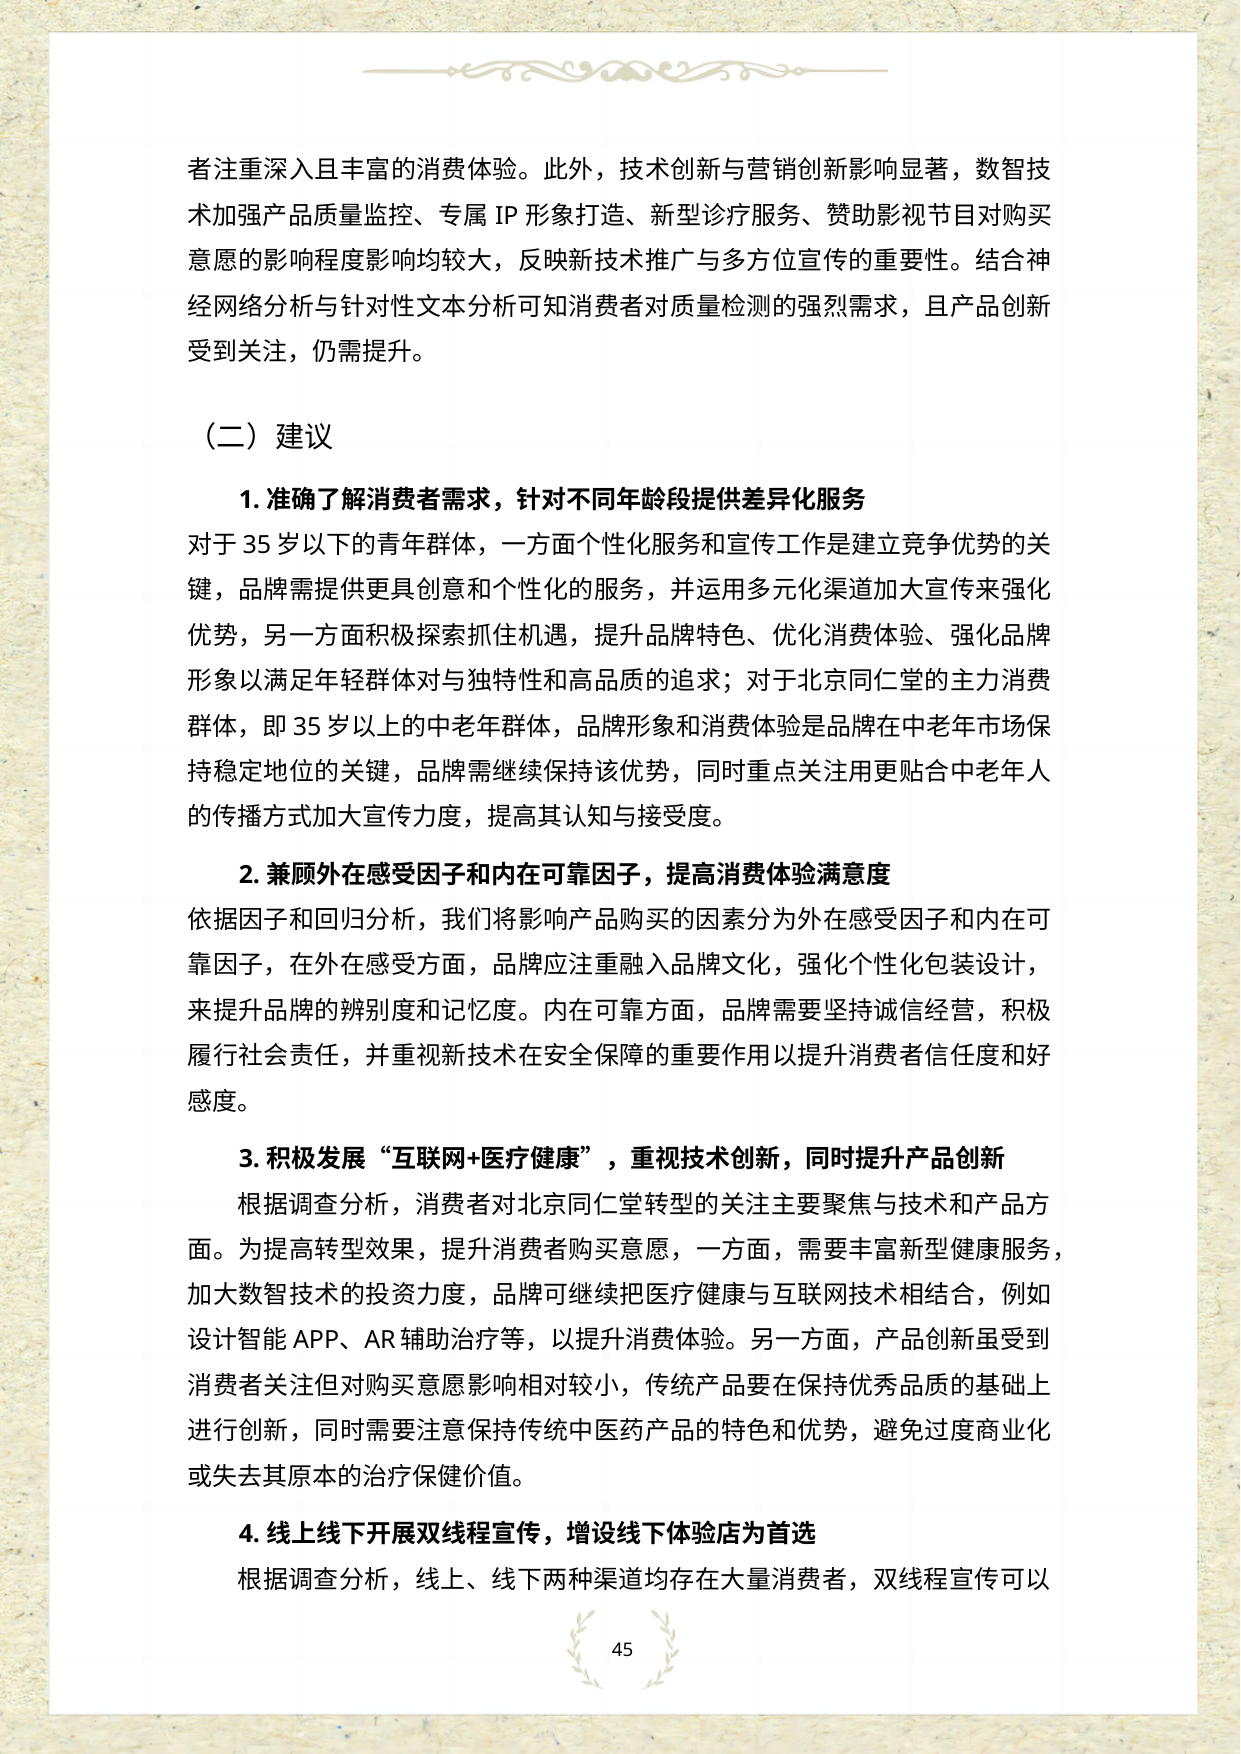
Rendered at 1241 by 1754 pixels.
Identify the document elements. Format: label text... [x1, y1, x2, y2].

text 根据调查分析，消费者对北京同仁堂转型的关注主要聚焦与技术和产品方面。为提高转型效果，提升消费者购买意愿，一方面，需要丰富新型健康服务，加大数智技术的投资力度，品牌可继续把医疗健康与互联网技术相结合，例如设计智能APP、AR辅助治疗等，以提升消费体验。另一方面，产品创新虽受到消费者关注但对购买意愿影响相对较小，传统产品要在保持优秀品质的基础上进行创新，同时需要注意保持传统中医药产品的特色和优势，避免过度商业化或失去其原本的治疗保健价值。 [187, 1184, 1053, 1492]
text 2. 兼顾外在感受因子和内在可靠因子，提高消费体验满意度 [187, 854, 1053, 891]
text （二）建议 [187, 414, 1053, 456]
text 1. 准确了解消费者需求，针对不同年龄段提供差异化服务 [187, 479, 1053, 516]
text 依据因子和回归分析，我们将影响产品购买的因素分为外在感受因子和内在可靠因子，在外在感受方面，品牌应注重融入品牌文化，强化个性化包装设计，来提升品牌的辨别度和记忆度。内在可靠方面，品牌需要坚持诚信经营，积极履行社会责任，并重视新技术在安全保障的重要作用以提升消费者信任度和好感度。 [187, 900, 1053, 1117]
picture [0, 0, 1241, 1754]
text 3. 积极发展“互联网+医疗健康”，重视技术创新，同时提升产品创新 [187, 1139, 1053, 1175]
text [187, 150, 1053, 367]
text 对于35岁以下的青年群体，一方面个性化服务和宣传工作是建立竞争优势的关键，品牌需提供更具创意和个性化的服务，并运用多元化渠道加大宣传来强化优势，另一方面积极探索抓住机遇，提升品牌特色、优化消费体验、强化品牌形象以满足年轻群体对与独特性和高品质的追求；对于北京同仁堂的主力消费群体，即35岁以上的中老年群体，品牌形象和消费体验是品牌在中老年市场保持稳定地位的关键，品牌需继续保持该优势，同时重点关注用更贴合中老年人的传播方式加大宣传力度，提高其认知与接受度。 [187, 525, 1053, 833]
text 4. 线上线下开展双线程宣传，增设线下体验店为首选 [187, 1514, 1053, 1550]
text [187, 1559, 1053, 1595]
